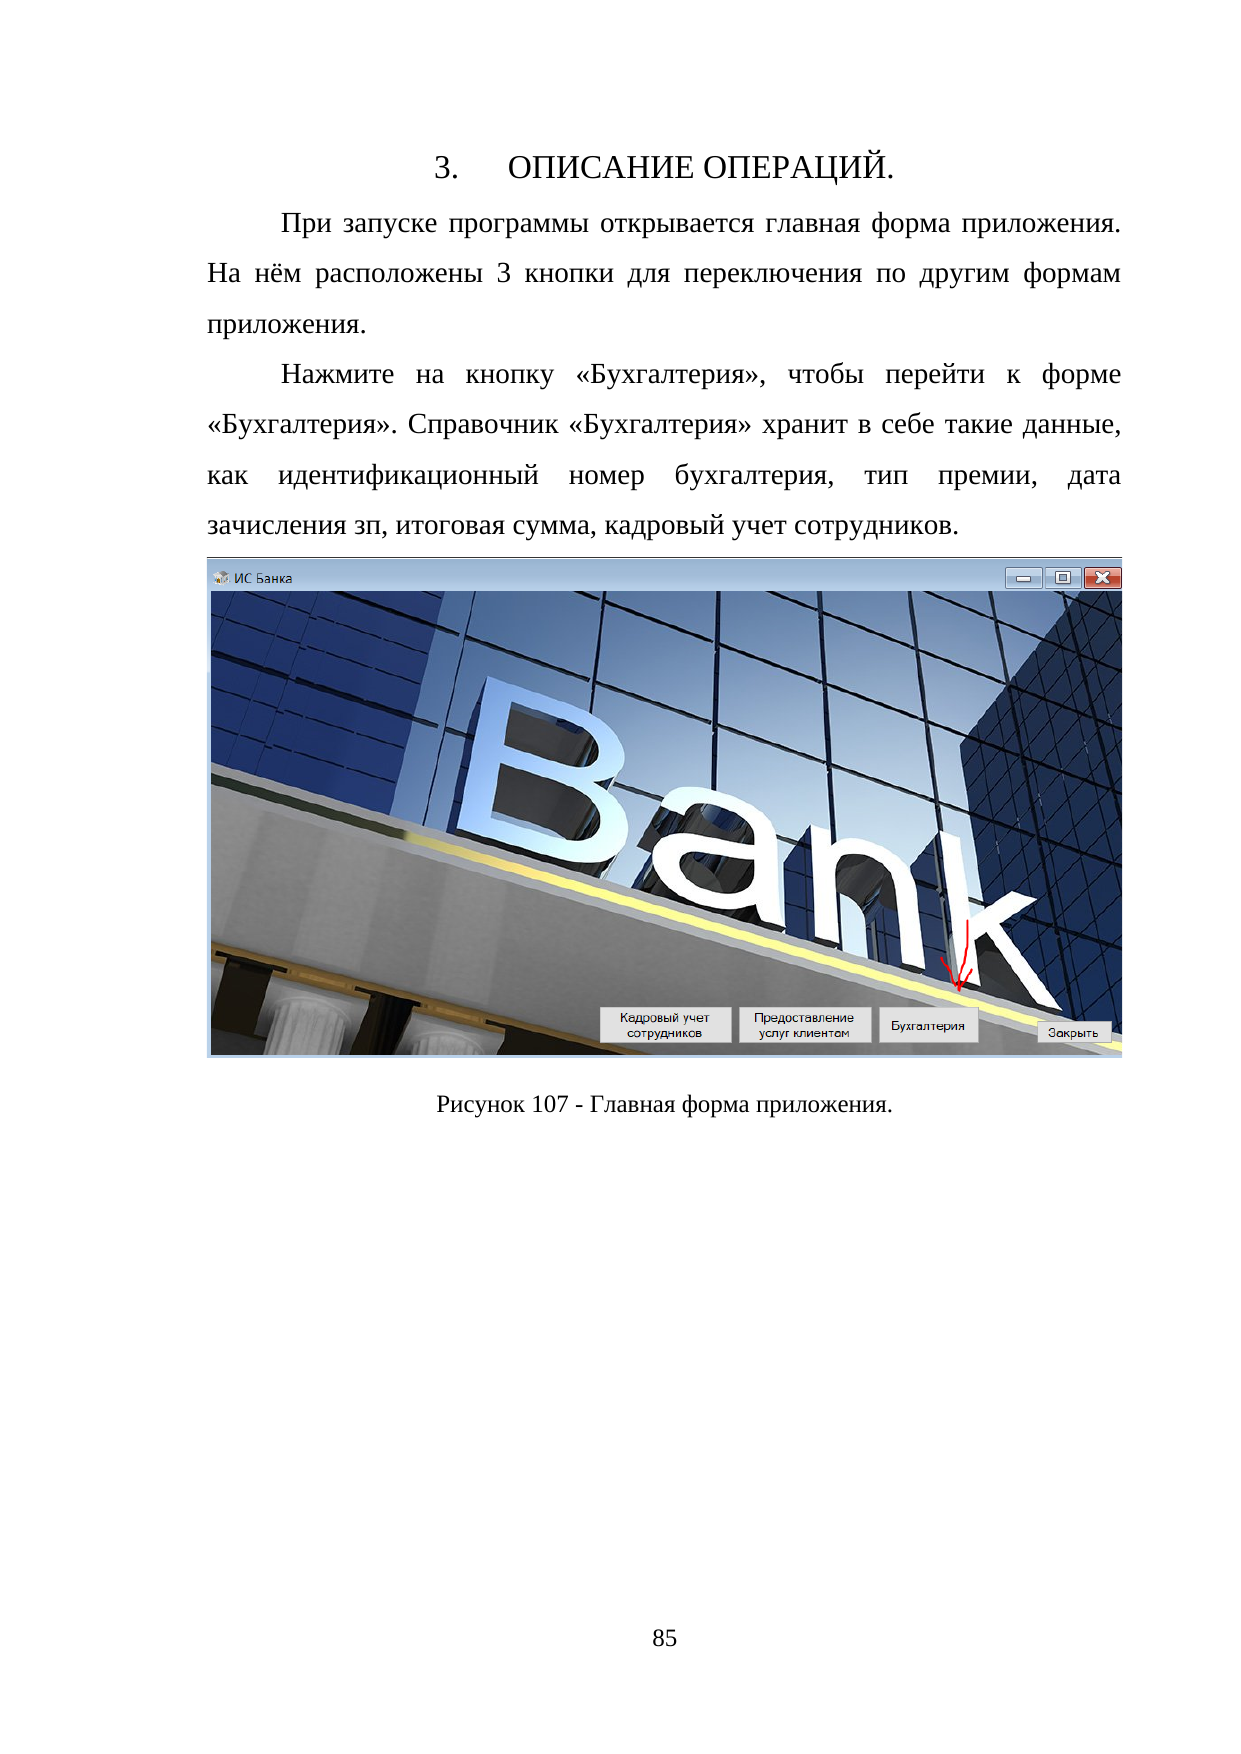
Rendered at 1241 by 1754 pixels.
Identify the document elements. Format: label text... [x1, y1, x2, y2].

list При запуске программы открывается главная форма приложения. На нём расположены 3 кнопки для переключения по другим формам приложения. [207, 205, 1122, 339]
list ОПИСАНИЕ ОПЕРАЦИЙ. [207, 148, 1122, 186]
list Нажмите на кнопку «Бухгалтерия», чтобы перейти к форме «Бухгалтерия». Справочник «Бухгалтерия» хранит в себе такие данные, как идентификационный номер бухгалтерия, тип премии, дата зачисления зп, итоговая сумма, кадровый учет сотрудников. [207, 356, 1122, 541]
picture [206, 557, 1123, 1058]
text Рисунок 107 - Главная форма приложения. [207, 1089, 1122, 1118]
